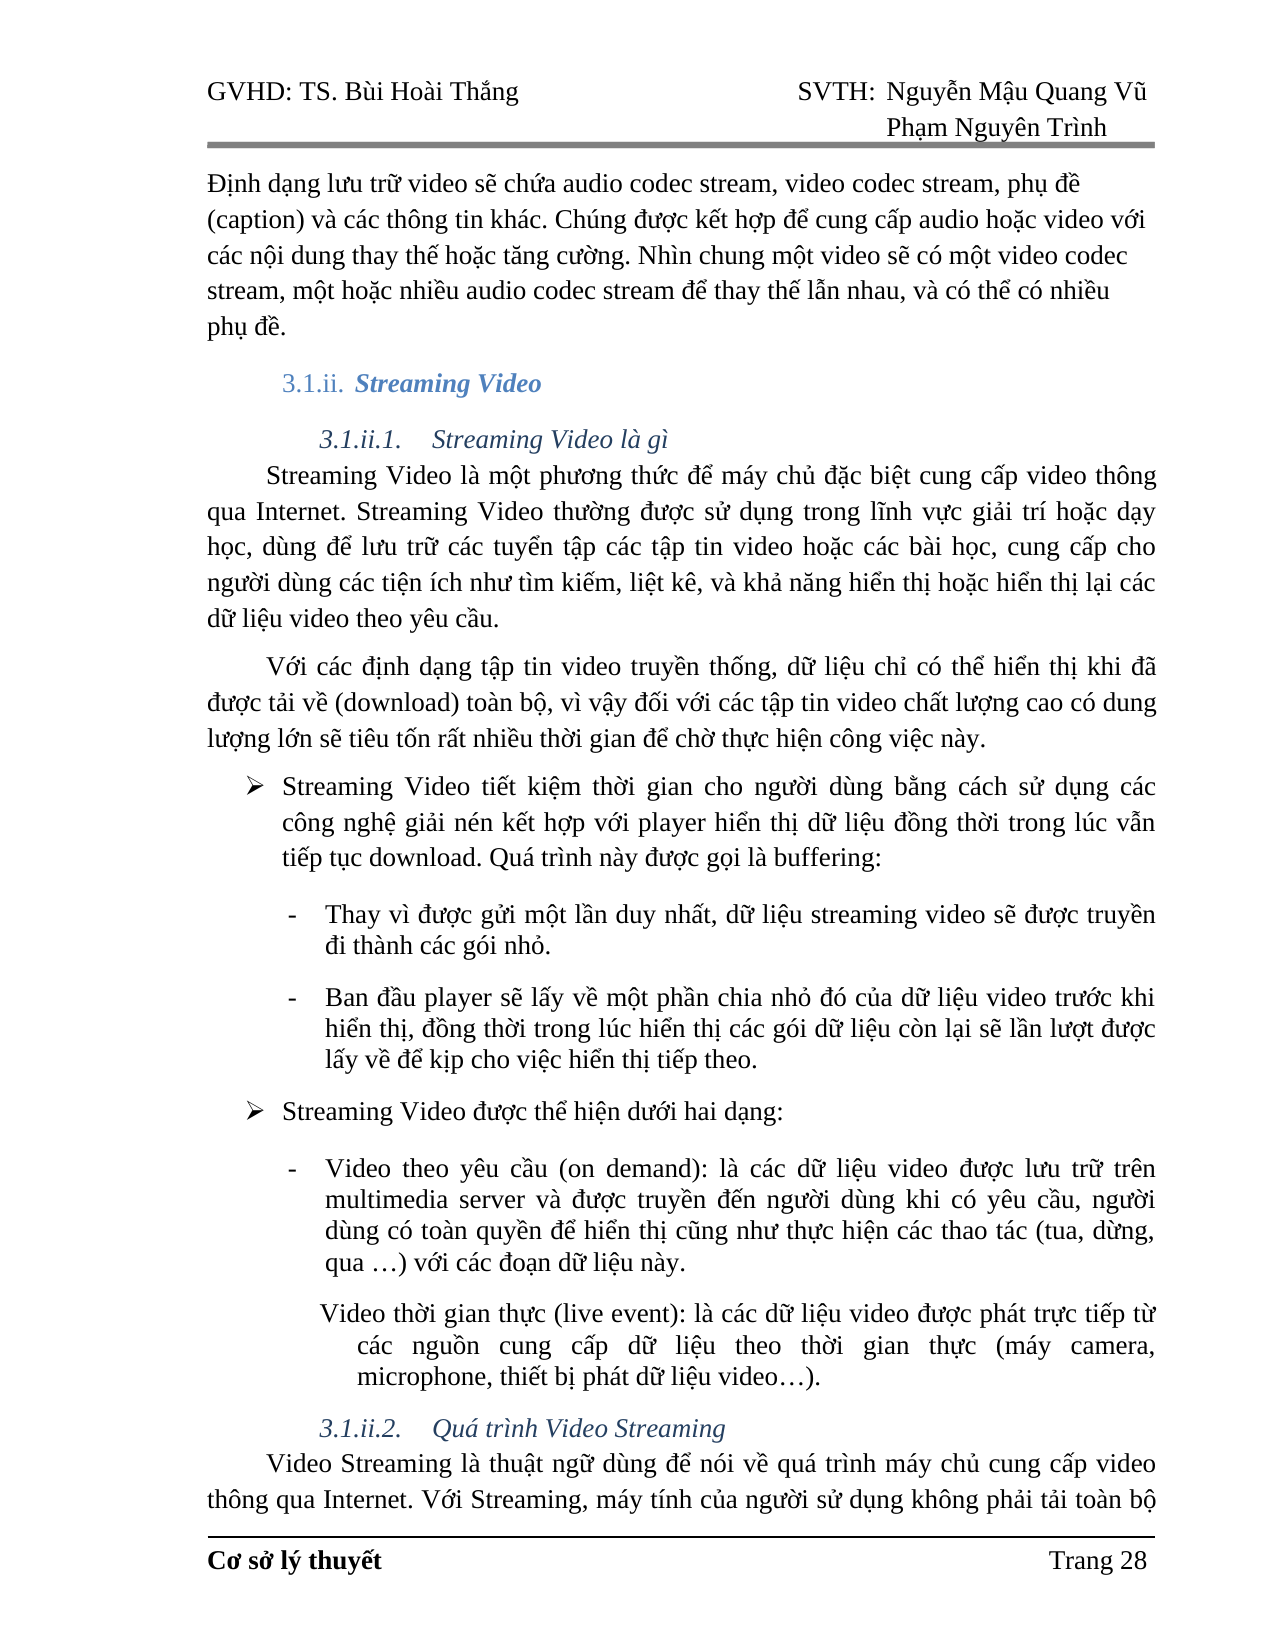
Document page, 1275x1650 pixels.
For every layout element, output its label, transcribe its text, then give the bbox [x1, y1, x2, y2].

list Video theo yêu cầu (on demand): là các dữ liệu video được lưu trữ trên multimedia server và được truyền đến người dùng khi có yêu cầu, người dùng có toàn quyền để hiển thị cũng như thực hiện các thao tác (tua, dừng, qua …) với các đoạn dữ liệu này. [288, 1152, 1157, 1277]
list Video thời gian thực (live event): là các dữ liệu video được phát trực tiếp từ các nguồn cung cấp dữ liệu theo thời gian thực (máy camera, microphone, thiết bị phát dữ liệu video…). [319, 1298, 1157, 1391]
text Với các định dạng tập tin video truyền thống, dữ liệu chỉ có thể hiển thị khi đã được tải về (download) toàn bộ, vì vậy đối với các tập tin video chất lượng cao có dung lượng lớn sẽ tiêu tốn rất nhiều thời gian để chờ thực hiện công việc này. [207, 650, 1157, 753]
text Quá trình Video Streaming [319, 1412, 1157, 1443]
list Streaming Video tiết kiệm thời gian cho người dùng bằng cách sử dụng các công nghệ giải nén kết hợp với player hiển thị dữ liệu đồng thời trong lúc vẫn tiếp tục download. Quá trình này được gọi là buffering: [244, 770, 1157, 873]
list Thay vì được gửi một lần duy nhất, dữ liệu streaming video sẽ được truyền đi thành các gói nhỏ. [288, 898, 1157, 960]
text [207, 1448, 1157, 1514]
text Streaming Video là gì [319, 423, 1157, 454]
text Streaming Video [282, 367, 1157, 398]
list Streaming Video được thể hiện dưới hai dạng: [244, 1095, 1157, 1127]
text Định dạng lưu trữ video sẽ chứa audio codec stream, video codec stream, phụ đề (caption) và các thông tin khác. Chúng được kết hợp để cung cấp audio hoặc video với các nội dung thay thế hoặc tăng cường. Nhìn chung một video sẽ có một video codec stream, một hoặc nhiều audio codec stream để thay thế lẫn nhau, và có thể có nhiều phụ đề. [207, 167, 1157, 341]
list Ban đầu player sẽ lấy về một phần chia nhỏ đó của dữ liệu video trước khi hiển thị, đồng thời trong lúc hiển thị các gói dữ liệu còn lại sẽ lần lượt được lấy về để kịp cho việc hiển thị tiếp theo. [288, 981, 1157, 1074]
text Streaming Video là một phương thức để máy chủ đặc biệt cung cấp video thông qua Internet. Streaming Video thường được sử dụng trong lĩnh vực giải trí hoặc dạy học, dùng để lưu trữ các tuyển tập các tập tin video hoặc các bài học, cung cấp cho người dùng các tiện ích như tìm kiếm, liệt kê, và khả năng hiển thị hoặc hiển thị lại các dữ liệu video theo yêu cầu. [207, 459, 1157, 633]
